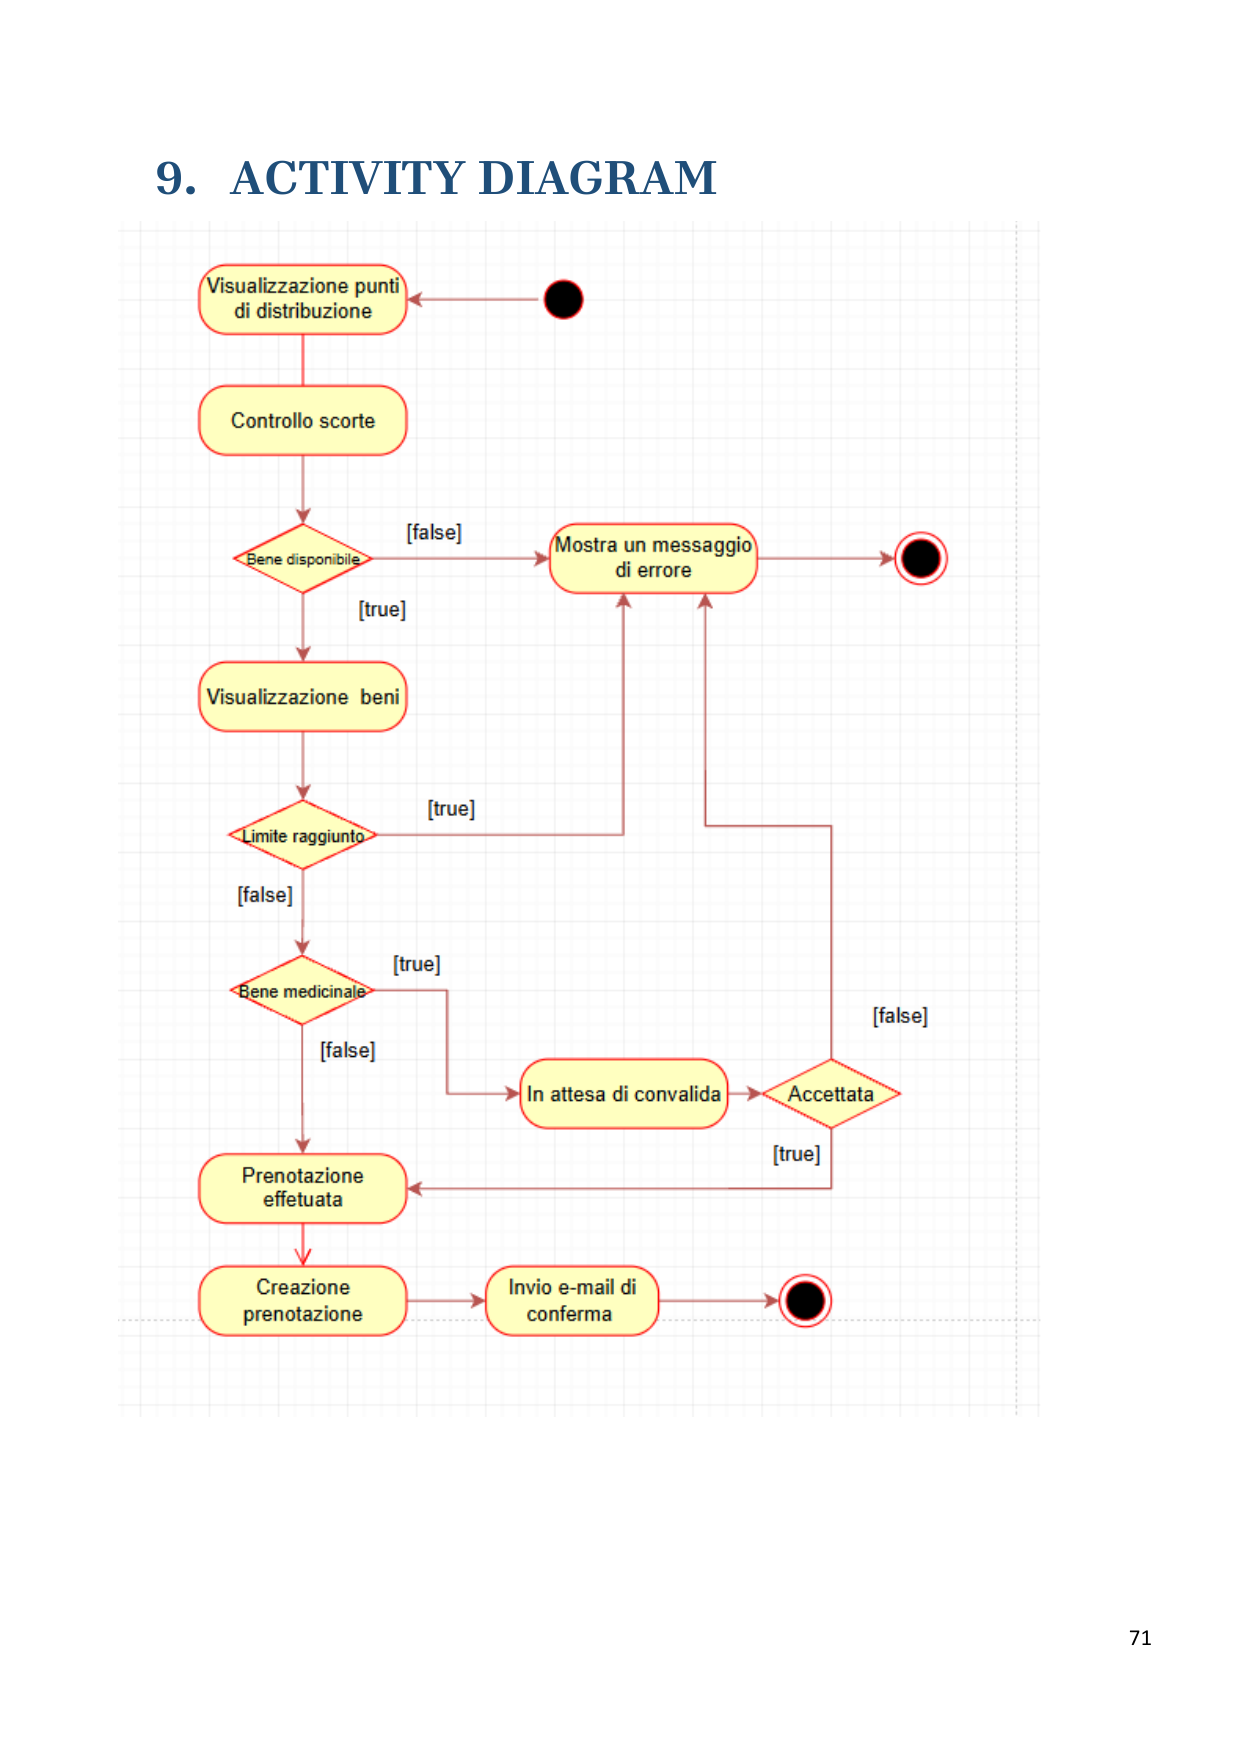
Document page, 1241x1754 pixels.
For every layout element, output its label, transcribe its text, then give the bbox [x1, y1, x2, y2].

subtitle ACTIVITY DIAGRAM [156, 148, 1152, 209]
picture [118, 221, 1041, 1417]
